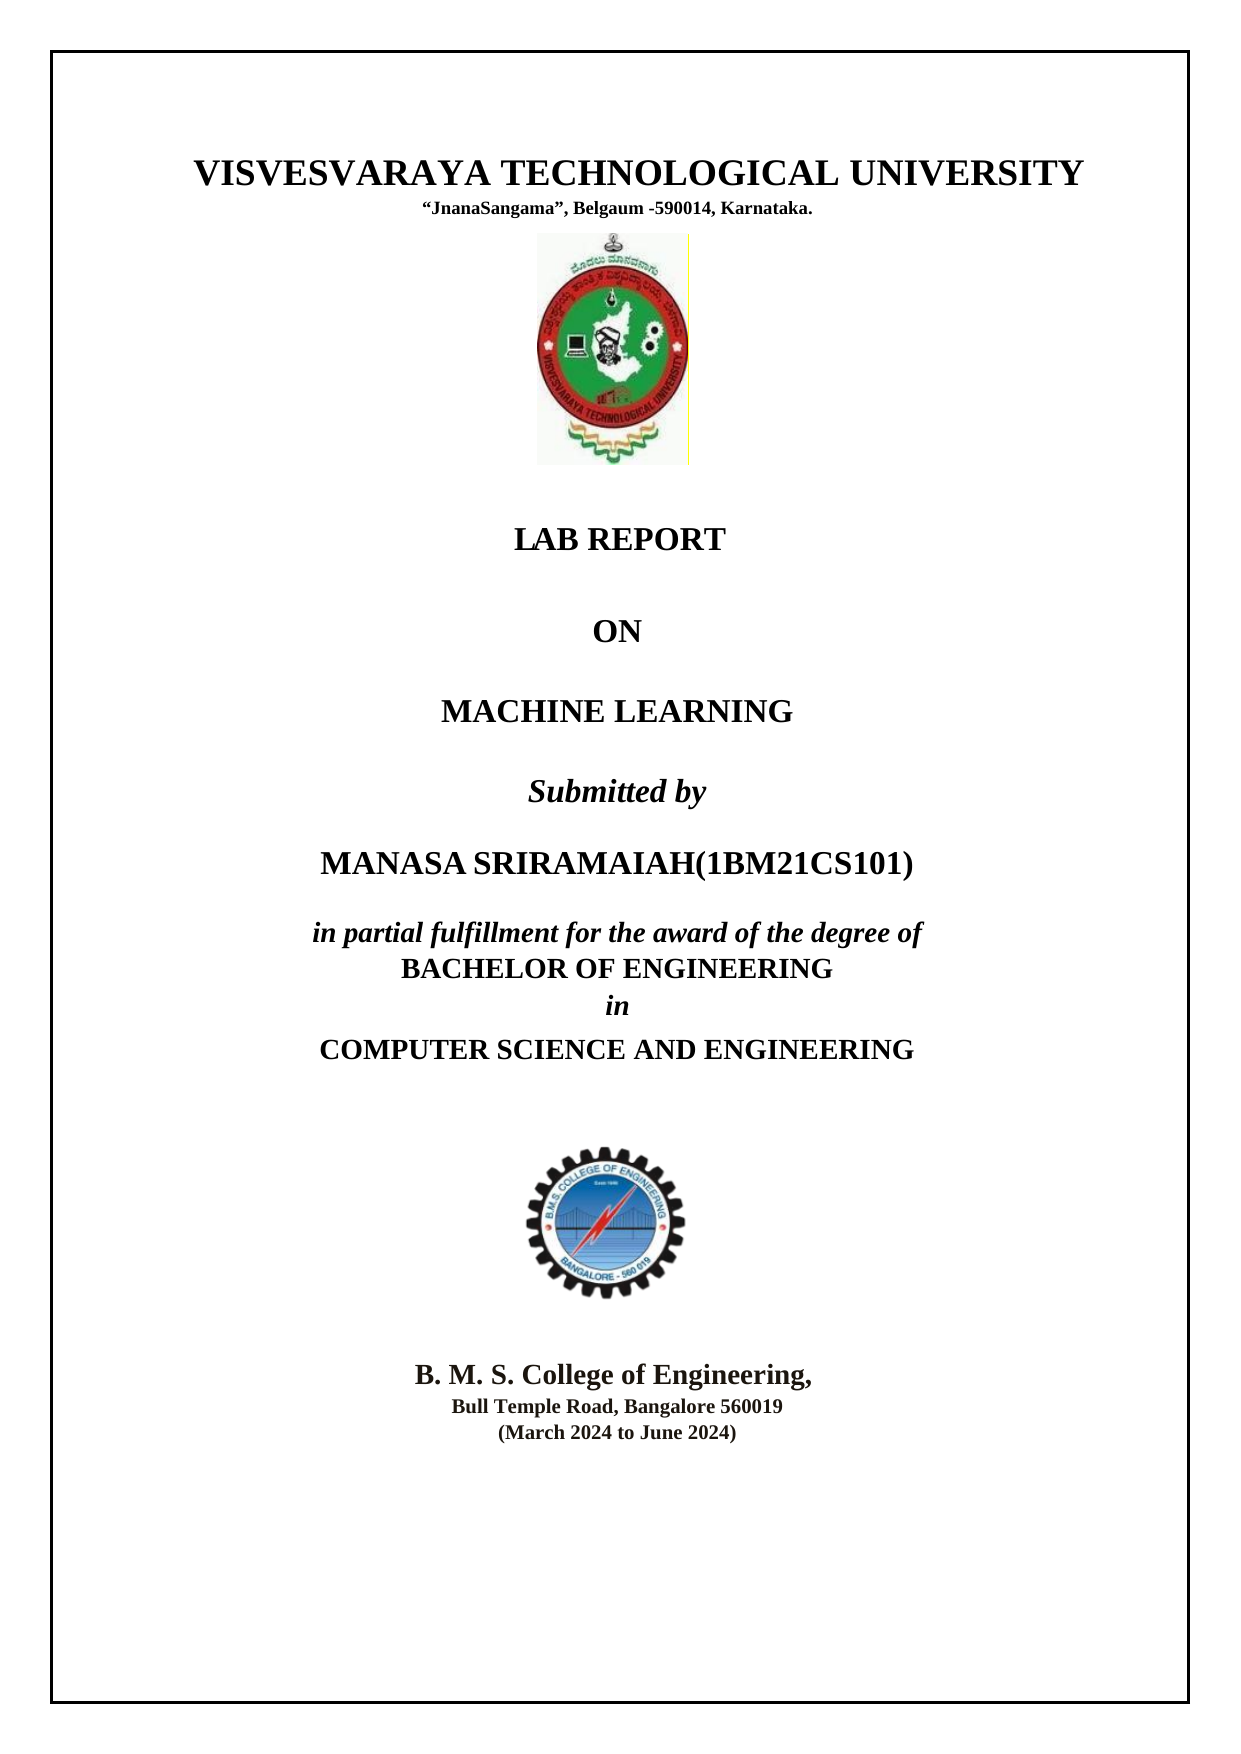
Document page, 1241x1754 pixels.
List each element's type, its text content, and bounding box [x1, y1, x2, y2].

text MACHINE LEARNING [150, 691, 1084, 730]
text COMPUTER SCIENCE AND ENGINEERING [150, 1032, 1084, 1065]
text B. M. S. College of Engineering, [150, 1357, 1077, 1391]
text in [150, 988, 1084, 1022]
picture [537, 233, 688, 465]
text in partial fulfillment for the award of the degree of [150, 915, 1084, 948]
text Bull Temple Road, Bangalore 560019 [150, 1394, 1084, 1418]
text (March 2024 to June 2024) [150, 1419, 1084, 1444]
text BACHELOR OF ENGINEERING [150, 951, 1084, 984]
text “JnanaSangama”, Belgaum -590014, Karnataka. [150, 197, 1084, 218]
subtitle MANASA SRIRAMAIAH(1BM21CS101) [150, 843, 1084, 881]
text VISVESVARAYA TECHNOLOGICAL UNIVERSITY [193, 150, 1090, 193]
picture [519, 1140, 692, 1305]
text ON [150, 612, 1084, 650]
text Submitted by [150, 771, 1084, 810]
